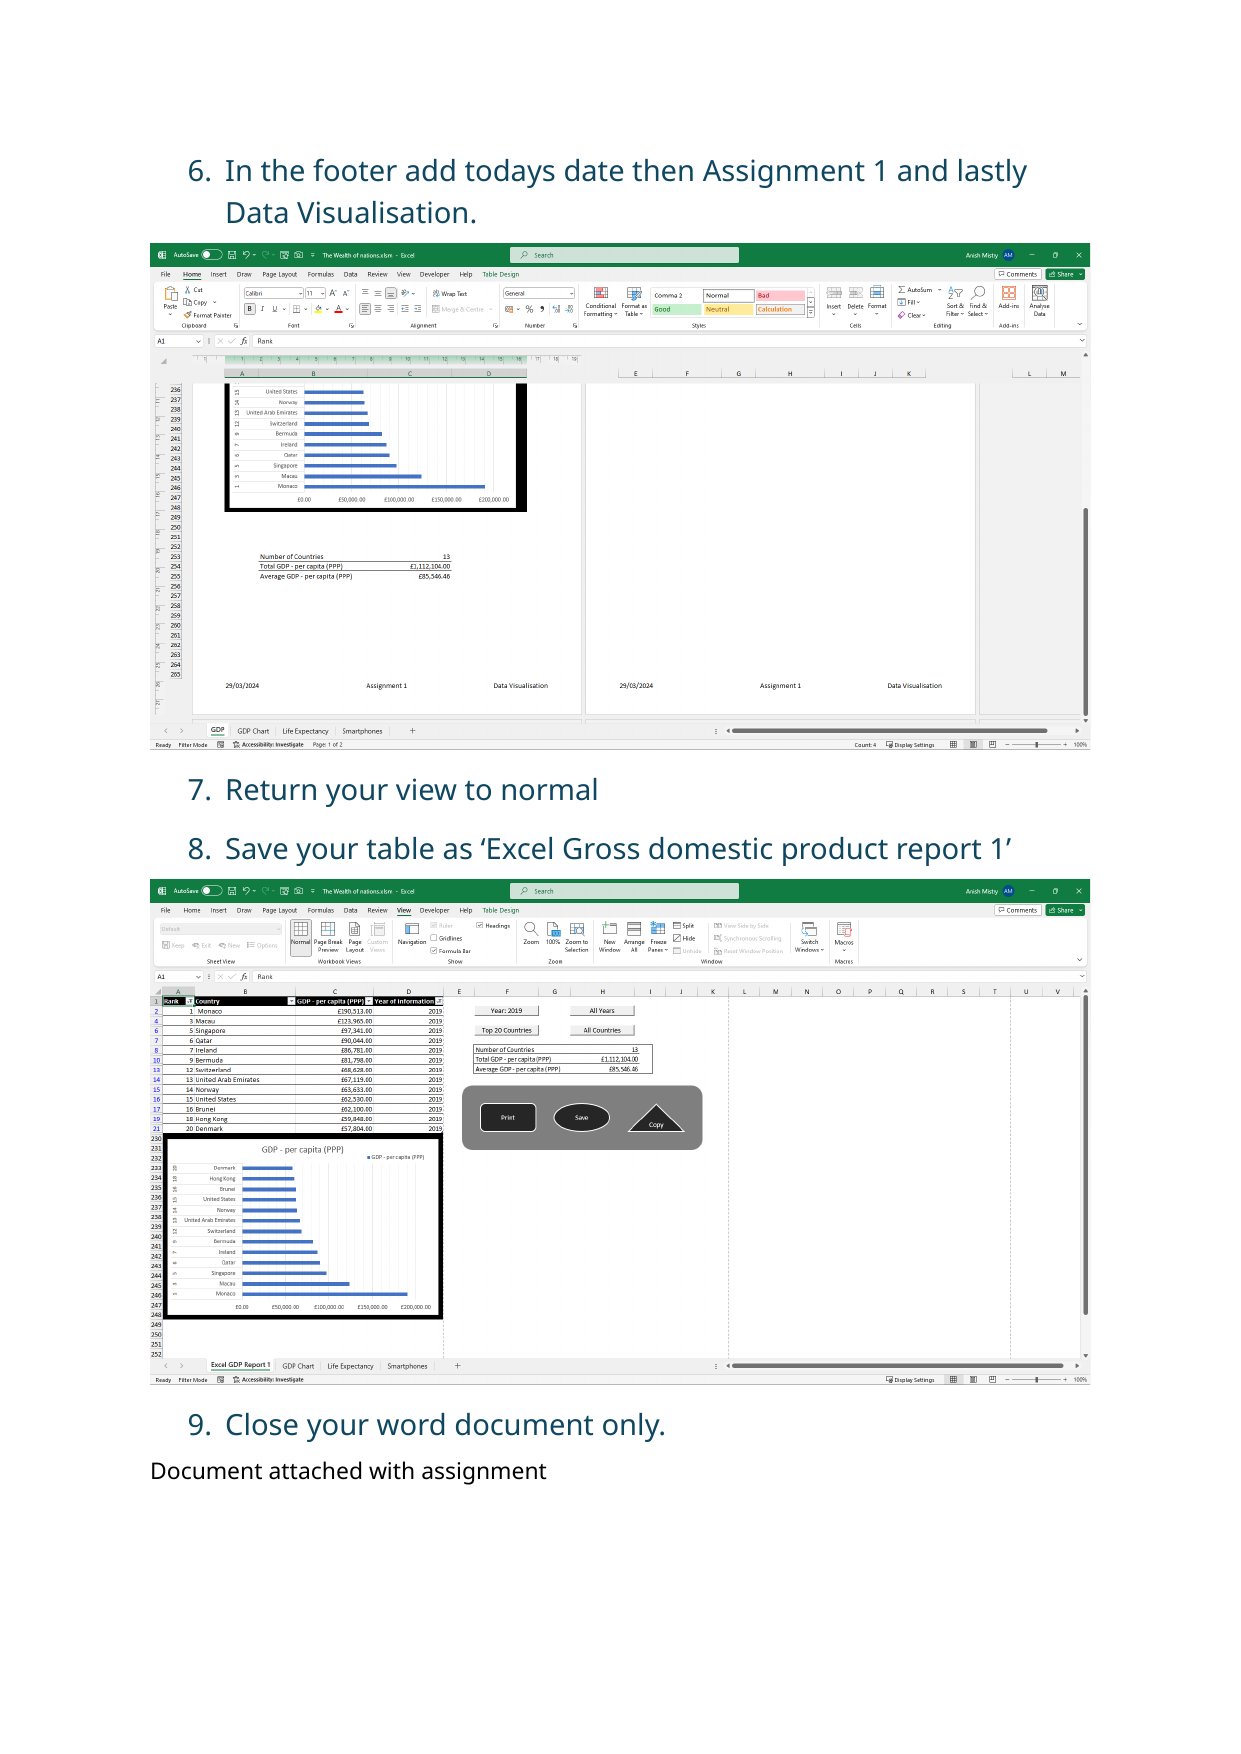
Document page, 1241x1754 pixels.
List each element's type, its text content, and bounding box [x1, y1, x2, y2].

subtitle Return your view to normal [187, 769, 1090, 808]
subtitle Save your table as ‘Excel Gross domestic product report 1’ [187, 828, 1090, 868]
subtitle Close your word document only. [187, 1404, 1090, 1444]
picture [150, 243, 1091, 750]
text Document attached with assignment [150, 1455, 1090, 1487]
subtitle In the footer add todays date then Assignment 1 and lastly Data Visualisation. [187, 150, 1090, 232]
picture [150, 879, 1091, 1385]
